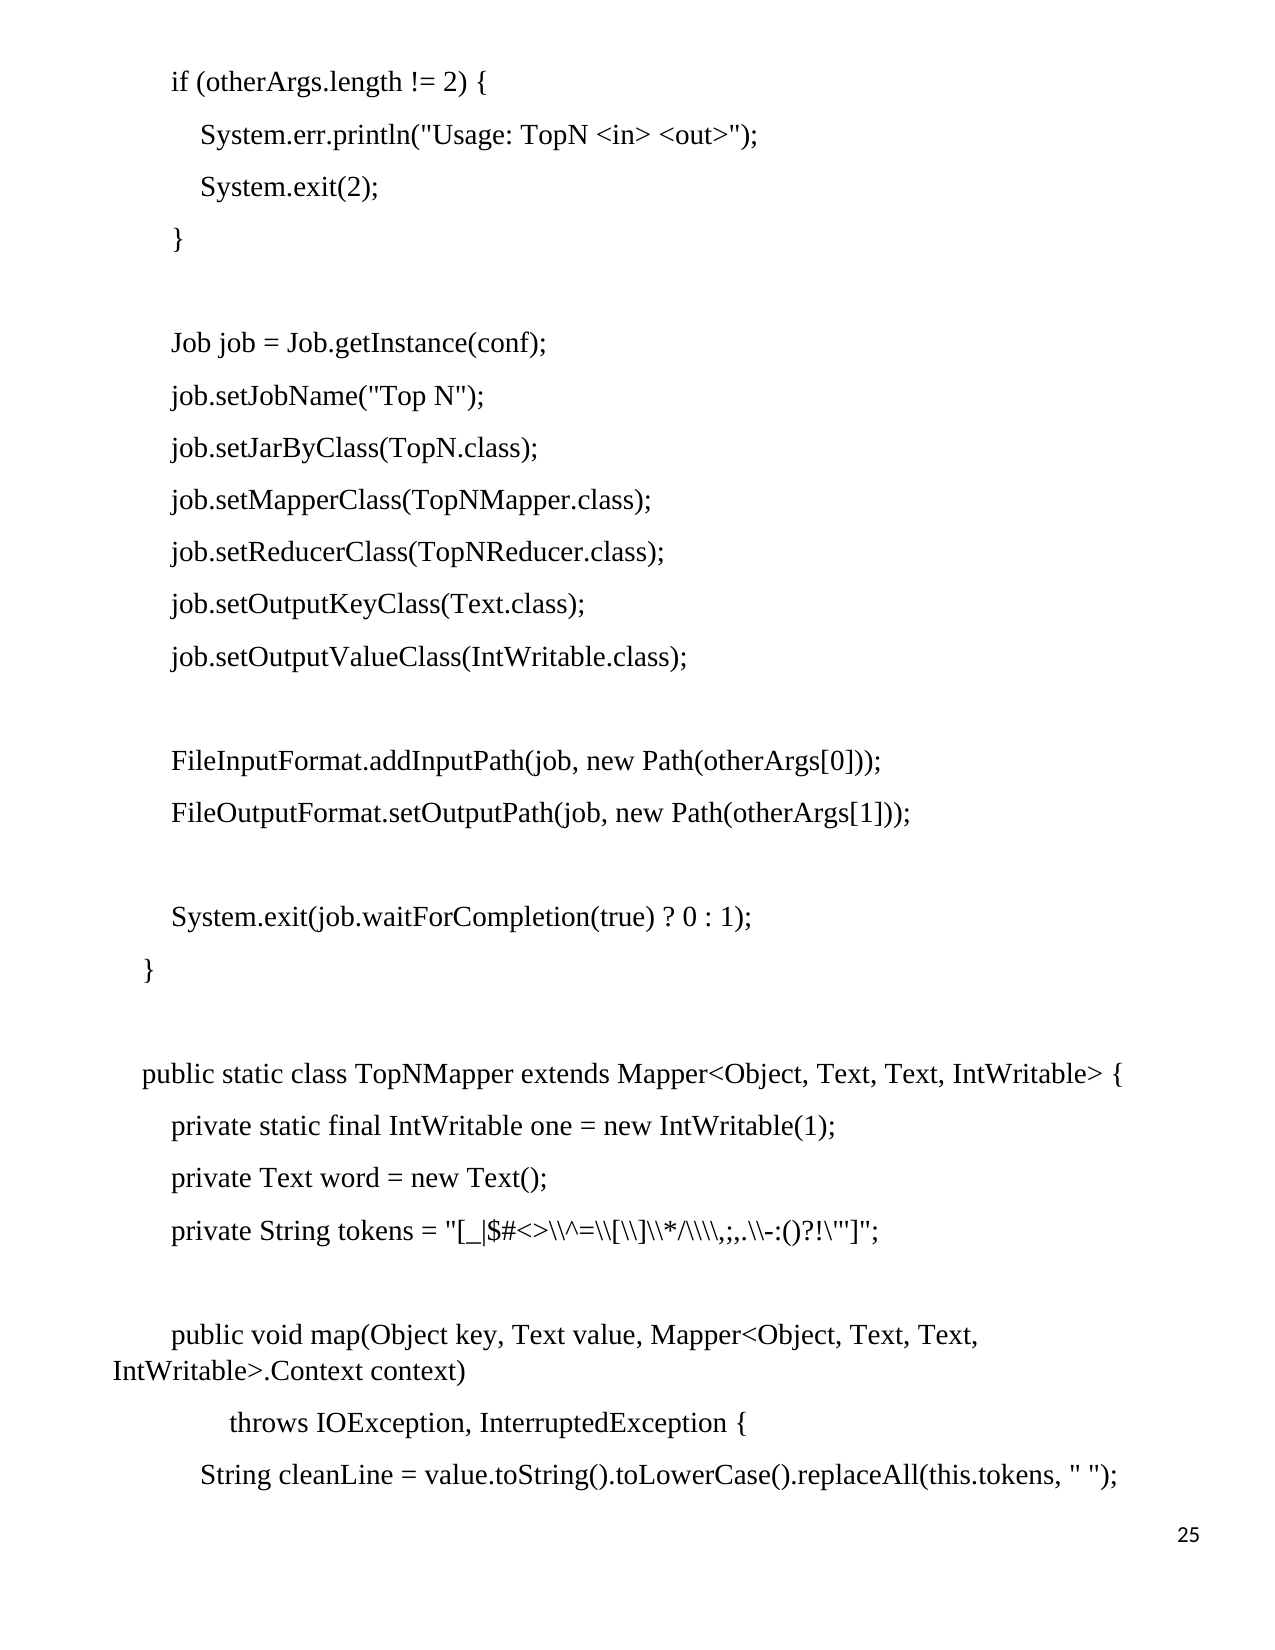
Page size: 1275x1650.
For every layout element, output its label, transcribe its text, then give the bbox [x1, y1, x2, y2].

text String cleanLine = value.toString().toLowerCase().replaceAll(this.tokens, " "); [112, 1457, 1200, 1491]
text private Text word = new Text(); [112, 1161, 1200, 1194]
text job.setOutputValueClass(IntWritable.class); [112, 639, 1200, 672]
text job.setOutputKeyClass(Text.class); [112, 586, 1200, 620]
text if (otherArgs.length != 2) { [112, 64, 1200, 98]
text job.setMapperClass(TopNMapper.class); [112, 482, 1200, 516]
text job.setReducerClass(TopNReducer.class); [112, 534, 1200, 568]
text public static class TopNMapper extends Mapper<Object, Text, Text, IntWritable> { [112, 1056, 1200, 1090]
text } [112, 221, 1200, 255]
text throws IOException, InterruptedException { [112, 1405, 1200, 1438]
text Job job = Job.getInstance(conf); [112, 326, 1200, 359]
text System.exit(job.waitForCompletion(true) ? 0 : 1); [112, 899, 1200, 933]
text System.err.println("Usage: TopN <in> <out>"); [112, 117, 1200, 150]
text job.setJobName("Top N"); [112, 378, 1200, 411]
text private static final IntWritable one = new IntWritable(1); [112, 1108, 1200, 1142]
text System.exit(2); [112, 169, 1200, 202]
text } [112, 952, 1200, 985]
text public void map(Object key, Text value, Mapper<Object, Text, Text, IntWritable>.Context context) [112, 1317, 1200, 1386]
text FileInputFormat.addInputPath(job, new Path(otherArgs[0])); [112, 743, 1200, 777]
text job.setJarByClass(TopN.class); [112, 430, 1200, 463]
text private String tokens = "[_|$#<>\\^=\\[\\]\\*/\\\\,;,.\\-:()?!\"']"; [112, 1213, 1200, 1246]
text FileOutputFormat.setOutputPath(job, new Path(otherArgs[1])); [112, 795, 1200, 829]
